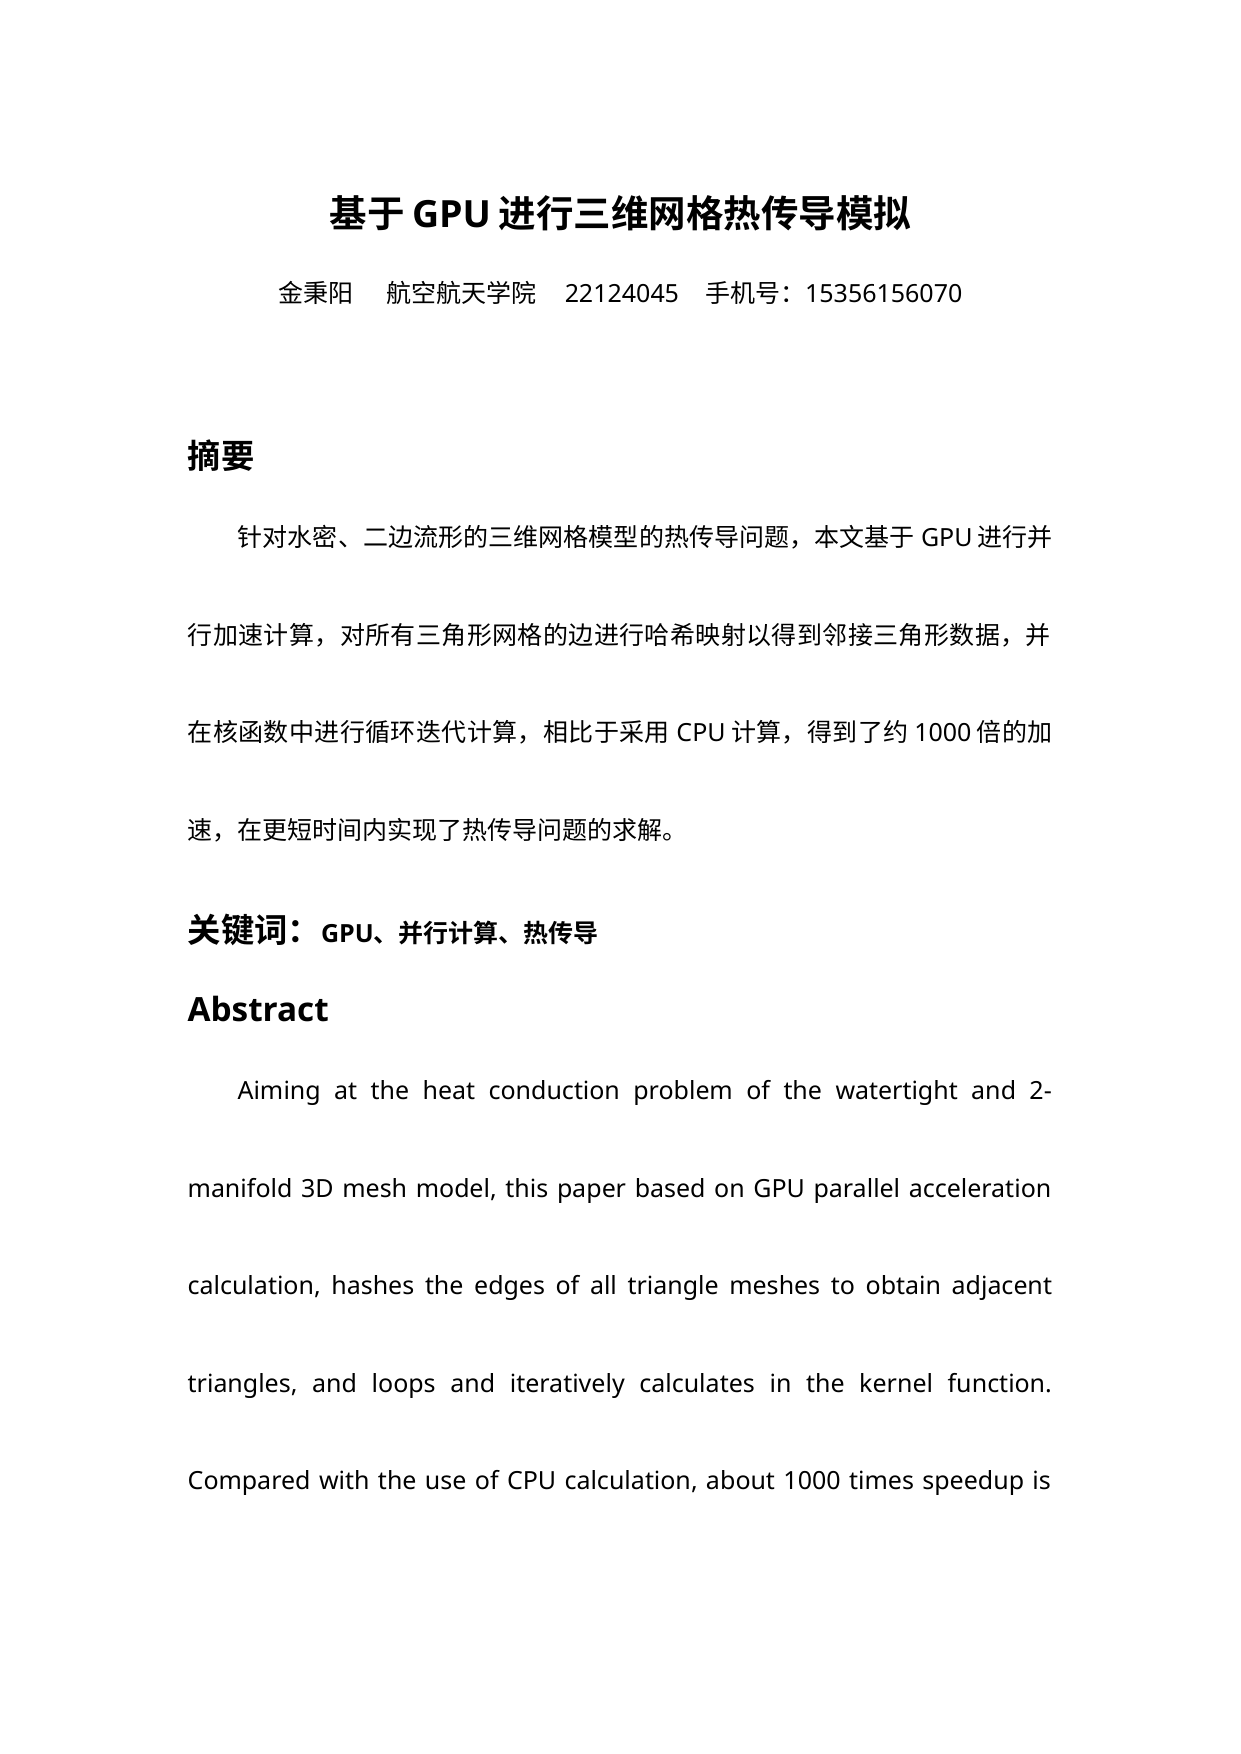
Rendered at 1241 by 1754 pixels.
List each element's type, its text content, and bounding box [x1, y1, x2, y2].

text 针对水密、二边流形的三维网格模型的热传导问题，本文基于GPU进行并行加速计算，对所有三角形网格的边进行哈希映射以得到邻接三角形数据，并在核函数中进行循环迭代计算，相比于采用CPU计算，得到了约1000倍的加速，在更短时间内实现了热传导问题的求解。 [187, 503, 1053, 861]
text 基于GPU进行三维网格热传导模拟 [187, 178, 1053, 243]
subtitle Abstract [187, 976, 1053, 1041]
text 金秉阳 航空航天学院 22124045 手机号：15356156070 [187, 259, 1053, 324]
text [187, 1058, 1053, 1513]
subtitle 关键词：GPU、并行计算、热传导 [187, 895, 1053, 960]
subtitle 摘要 [187, 422, 1053, 487]
